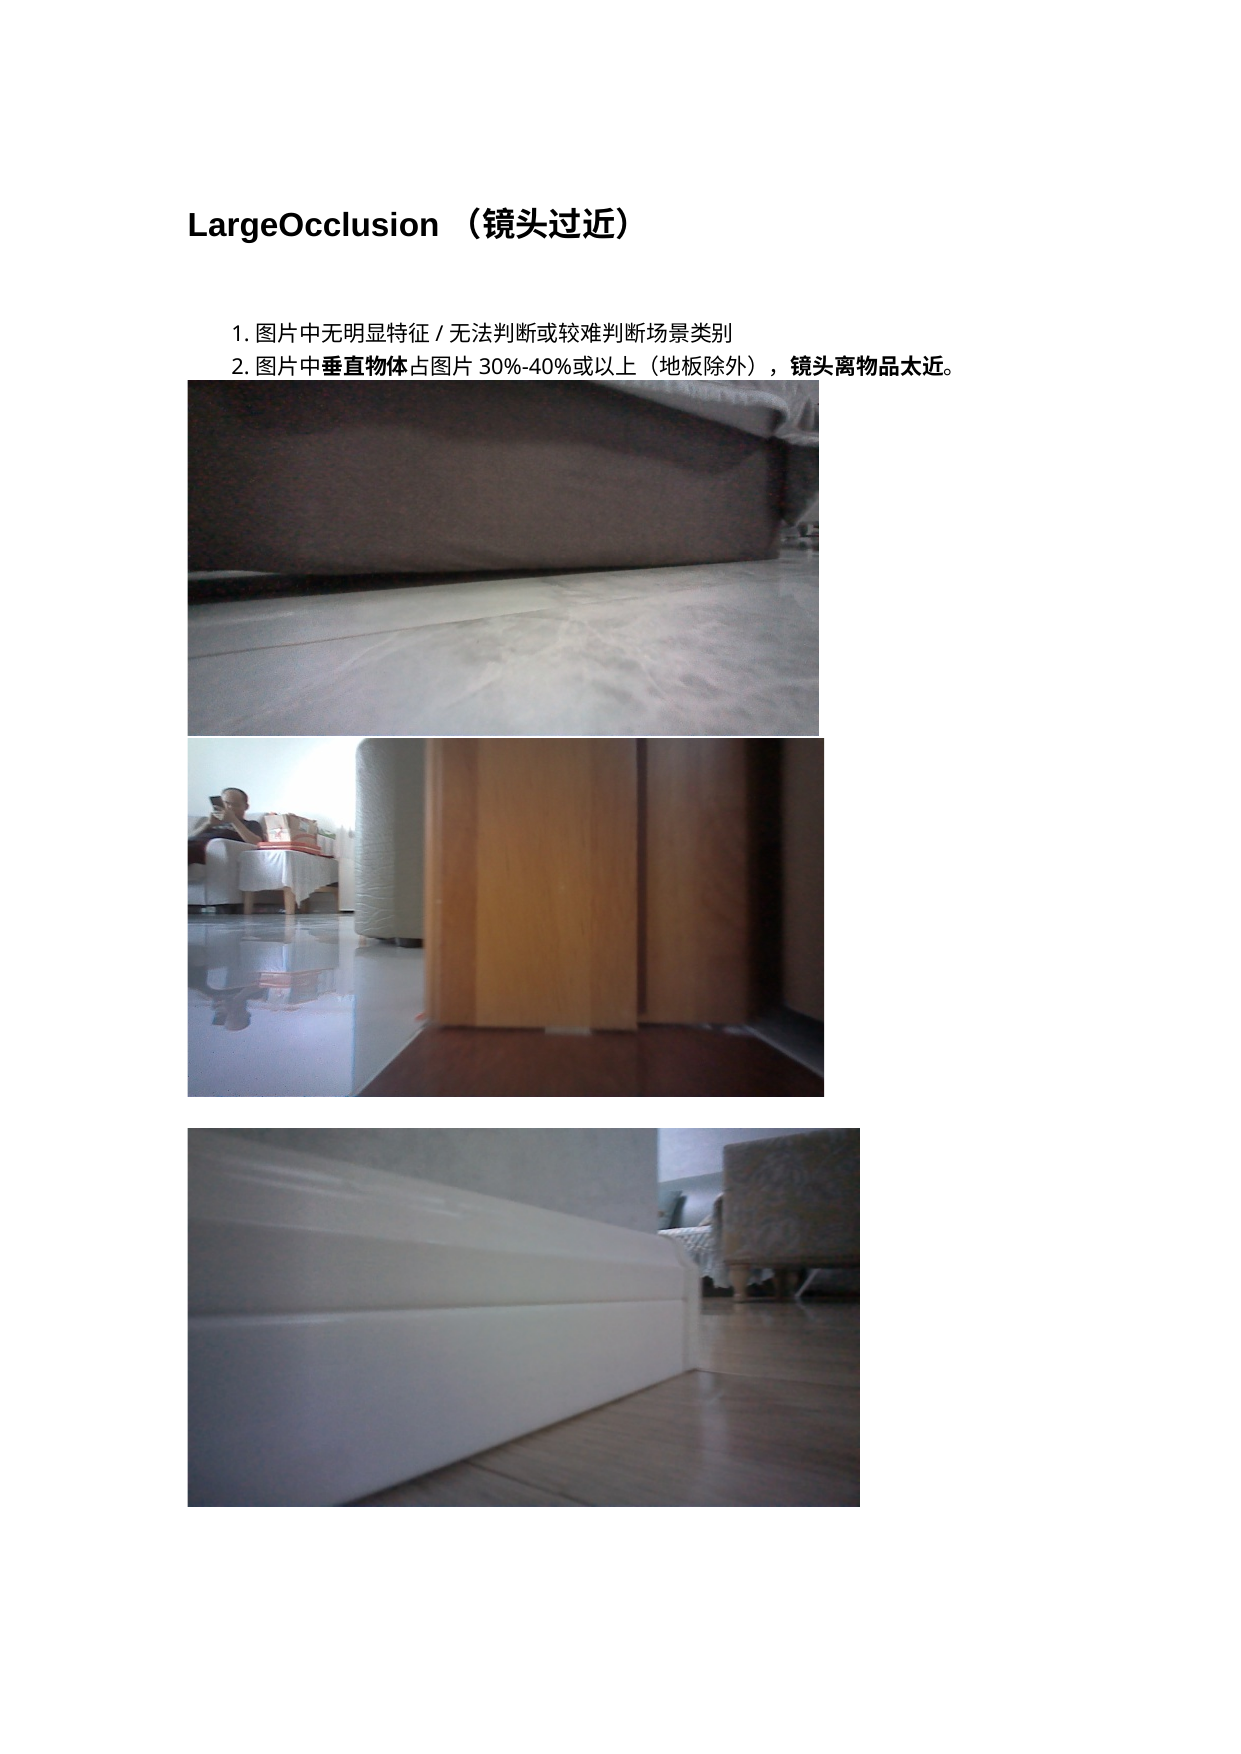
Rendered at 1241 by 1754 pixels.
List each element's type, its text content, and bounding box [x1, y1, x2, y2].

picture [187, 380, 819, 736]
picture [187, 1128, 860, 1507]
subtitle LargeOcclusion （镜头过近） [187, 189, 1053, 254]
list 图片中无明显特征 / 无法判断或较难判断场景类别 [187, 316, 1053, 348]
list 图片中垂直物体占图片30%-40%或以上（地板除外），镜头离物品太近。 [187, 348, 1053, 381]
picture [187, 738, 825, 1097]
